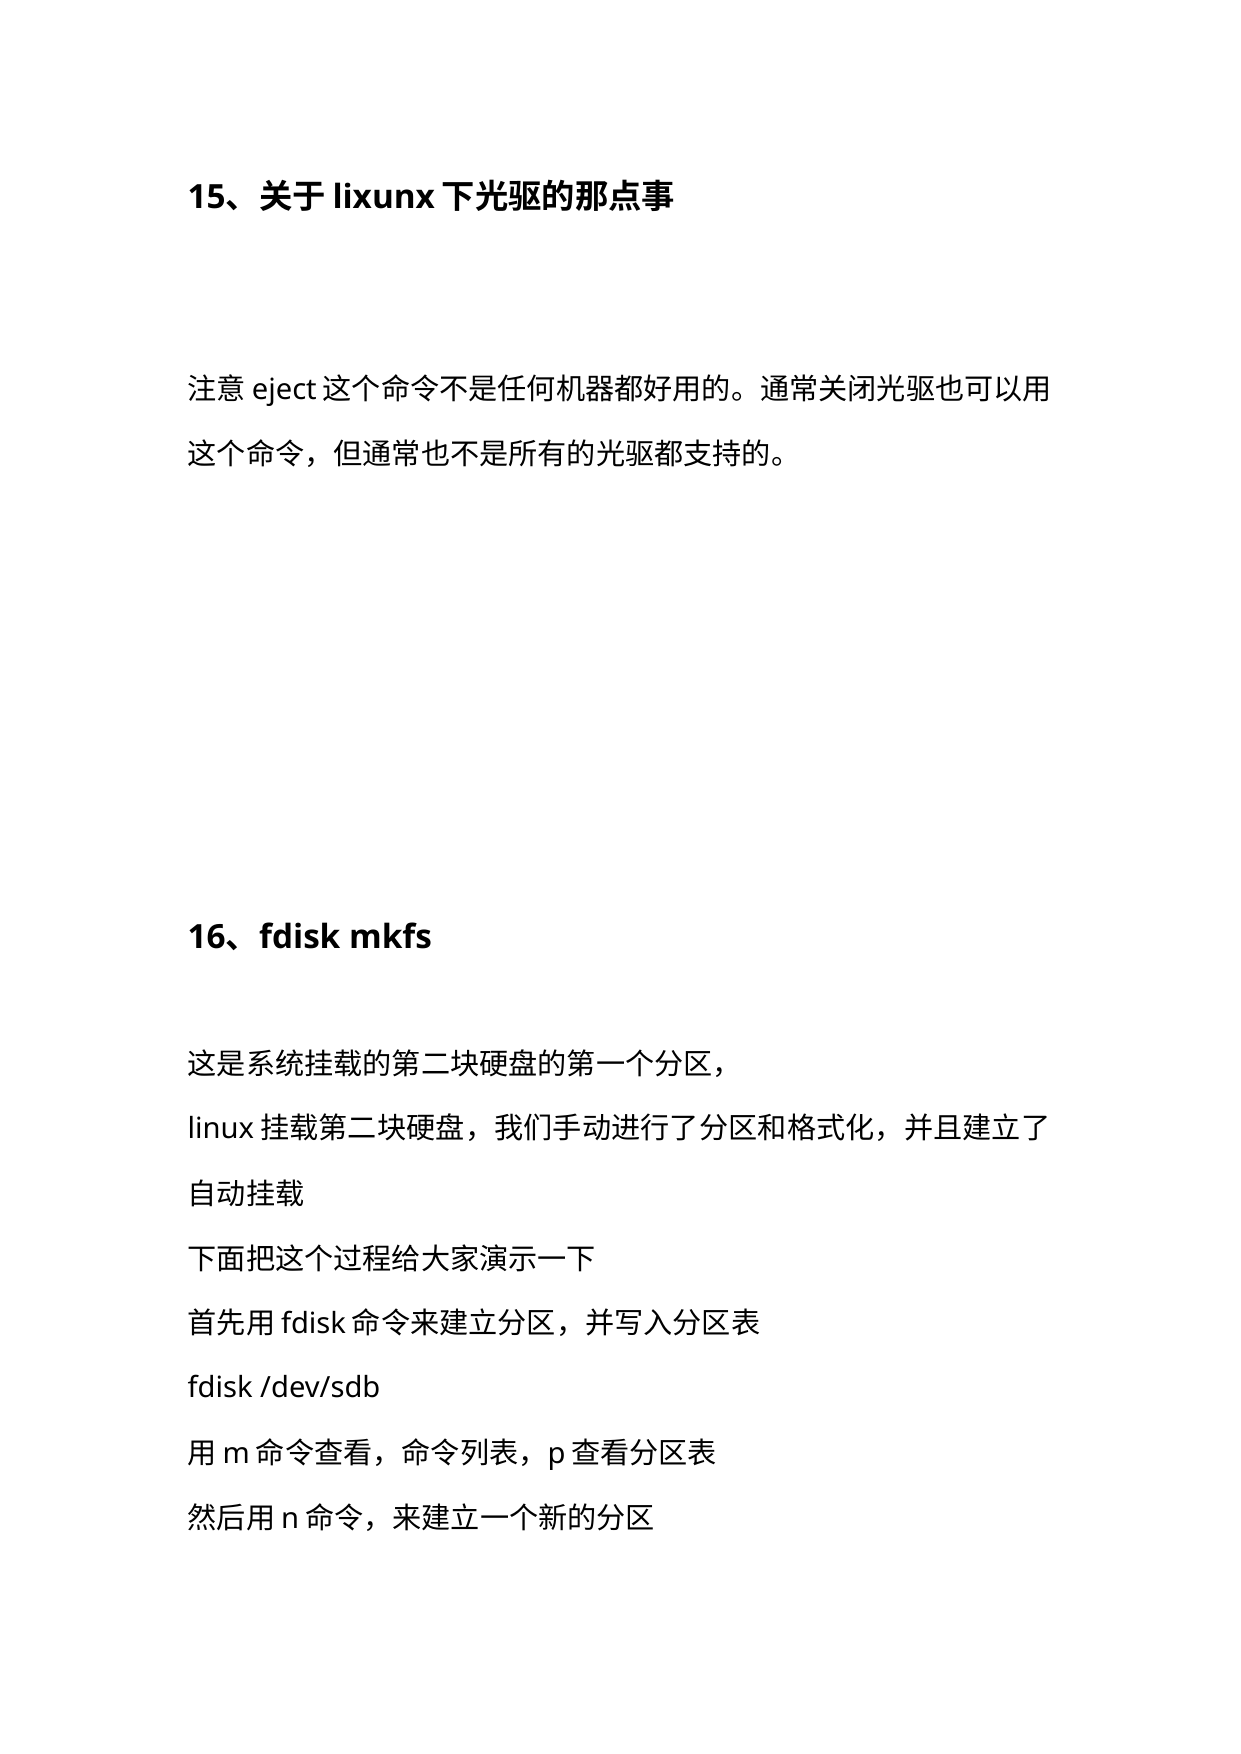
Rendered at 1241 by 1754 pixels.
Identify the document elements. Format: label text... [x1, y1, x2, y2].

text fdisk /dev/sdb [187, 1354, 1053, 1419]
text 注意eject这个命令不是任何机器都好用的。通常关闭光驱也可以用这个命令，但通常也不是所有的光驱都支持的。 [187, 354, 1053, 484]
text 然后用n命令，来建立一个新的分区 [187, 1484, 1053, 1549]
subtitle 15、关于lixunx下光驱的那点事 [187, 162, 1053, 227]
subtitle 16、fdisk mkfs [187, 901, 1053, 966]
text linux挂载第二块硬盘，我们手动进行了分区和格式化，并且建立了自动挂载 [187, 1094, 1053, 1224]
text 首先用fdisk命令来建立分区，并写入分区表 [187, 1289, 1053, 1354]
text 这是系统挂载的第二块硬盘的第一个分区， [187, 1029, 1053, 1094]
text 下面把这个过程给大家演示一下 [187, 1224, 1053, 1289]
text 用m命令查看，命令列表，p查看分区表 [187, 1419, 1053, 1484]
